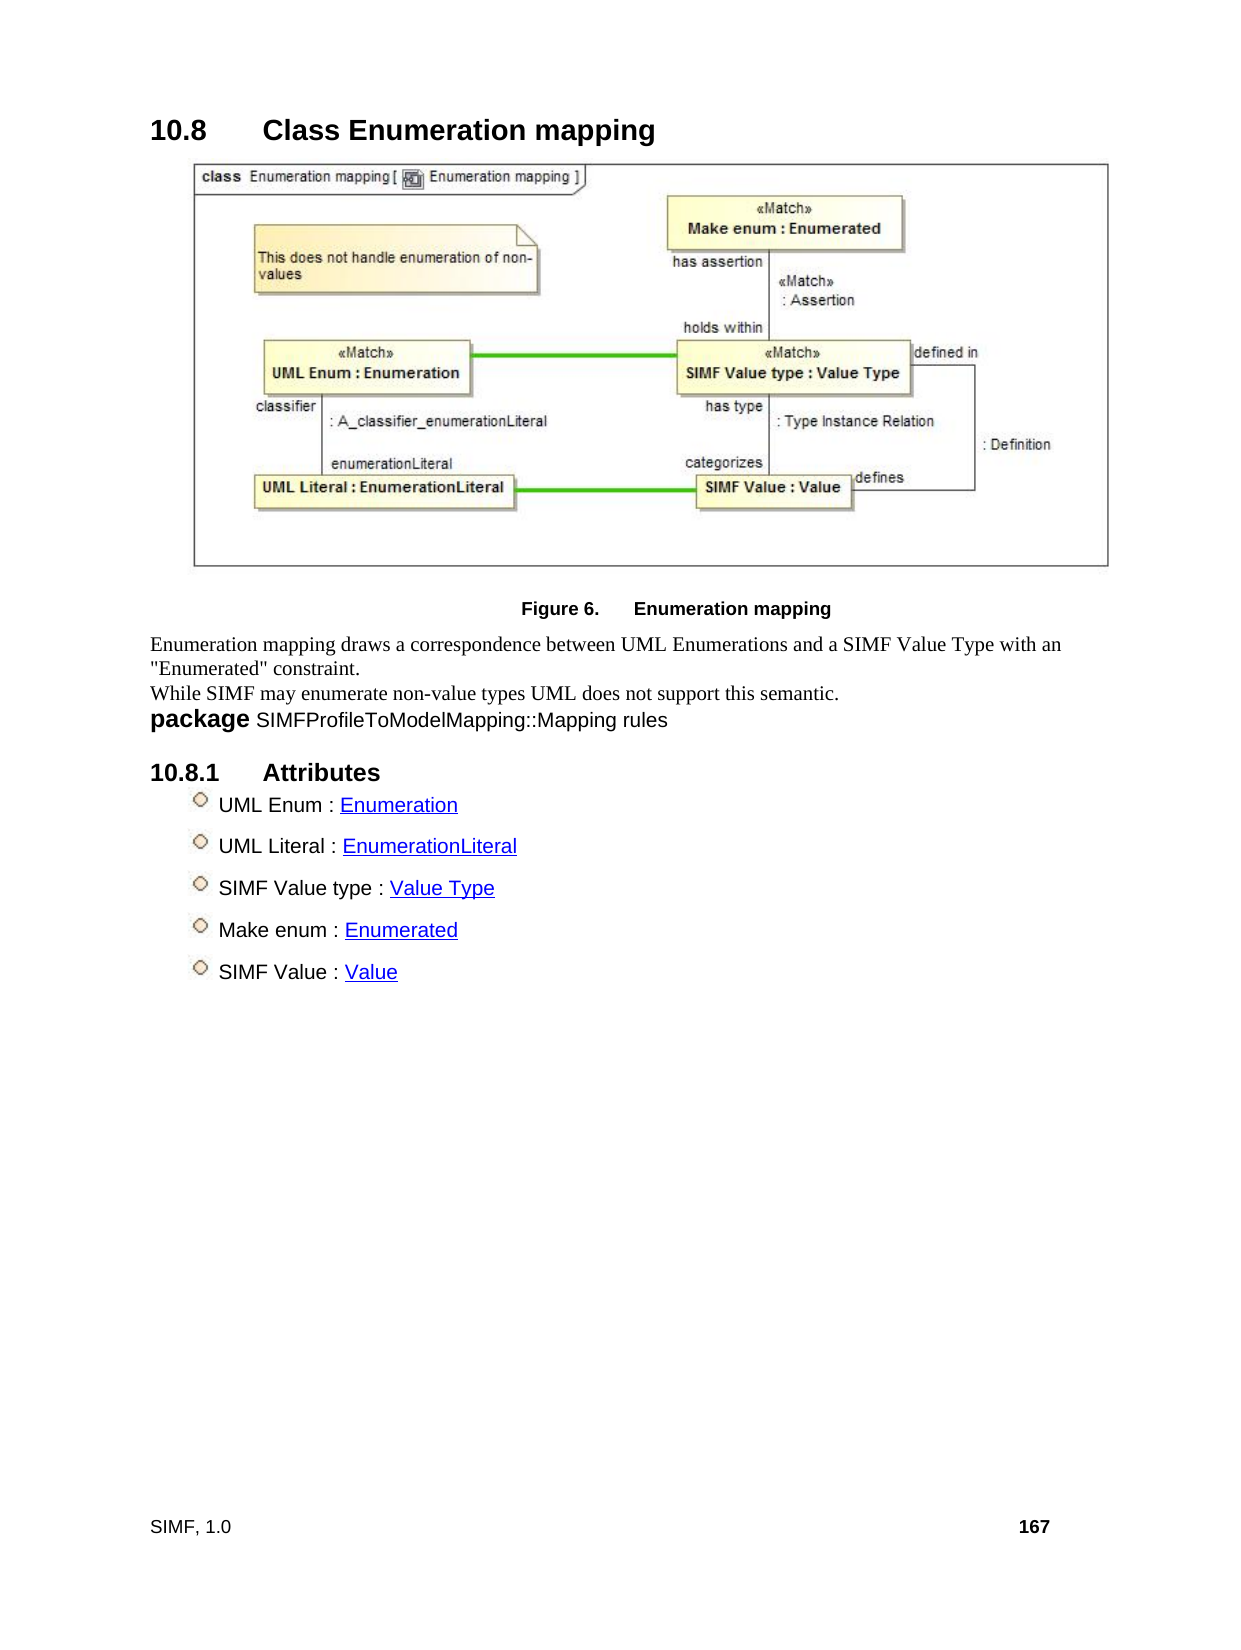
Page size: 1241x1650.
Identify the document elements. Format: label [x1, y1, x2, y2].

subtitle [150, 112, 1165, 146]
picture [187, 954, 213, 980]
picture [187, 787, 213, 812]
picture [187, 158, 1128, 586]
picture [187, 828, 213, 854]
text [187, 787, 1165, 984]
picture [187, 870, 213, 896]
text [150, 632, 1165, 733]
picture [187, 912, 213, 938]
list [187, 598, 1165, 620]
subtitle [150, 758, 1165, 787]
